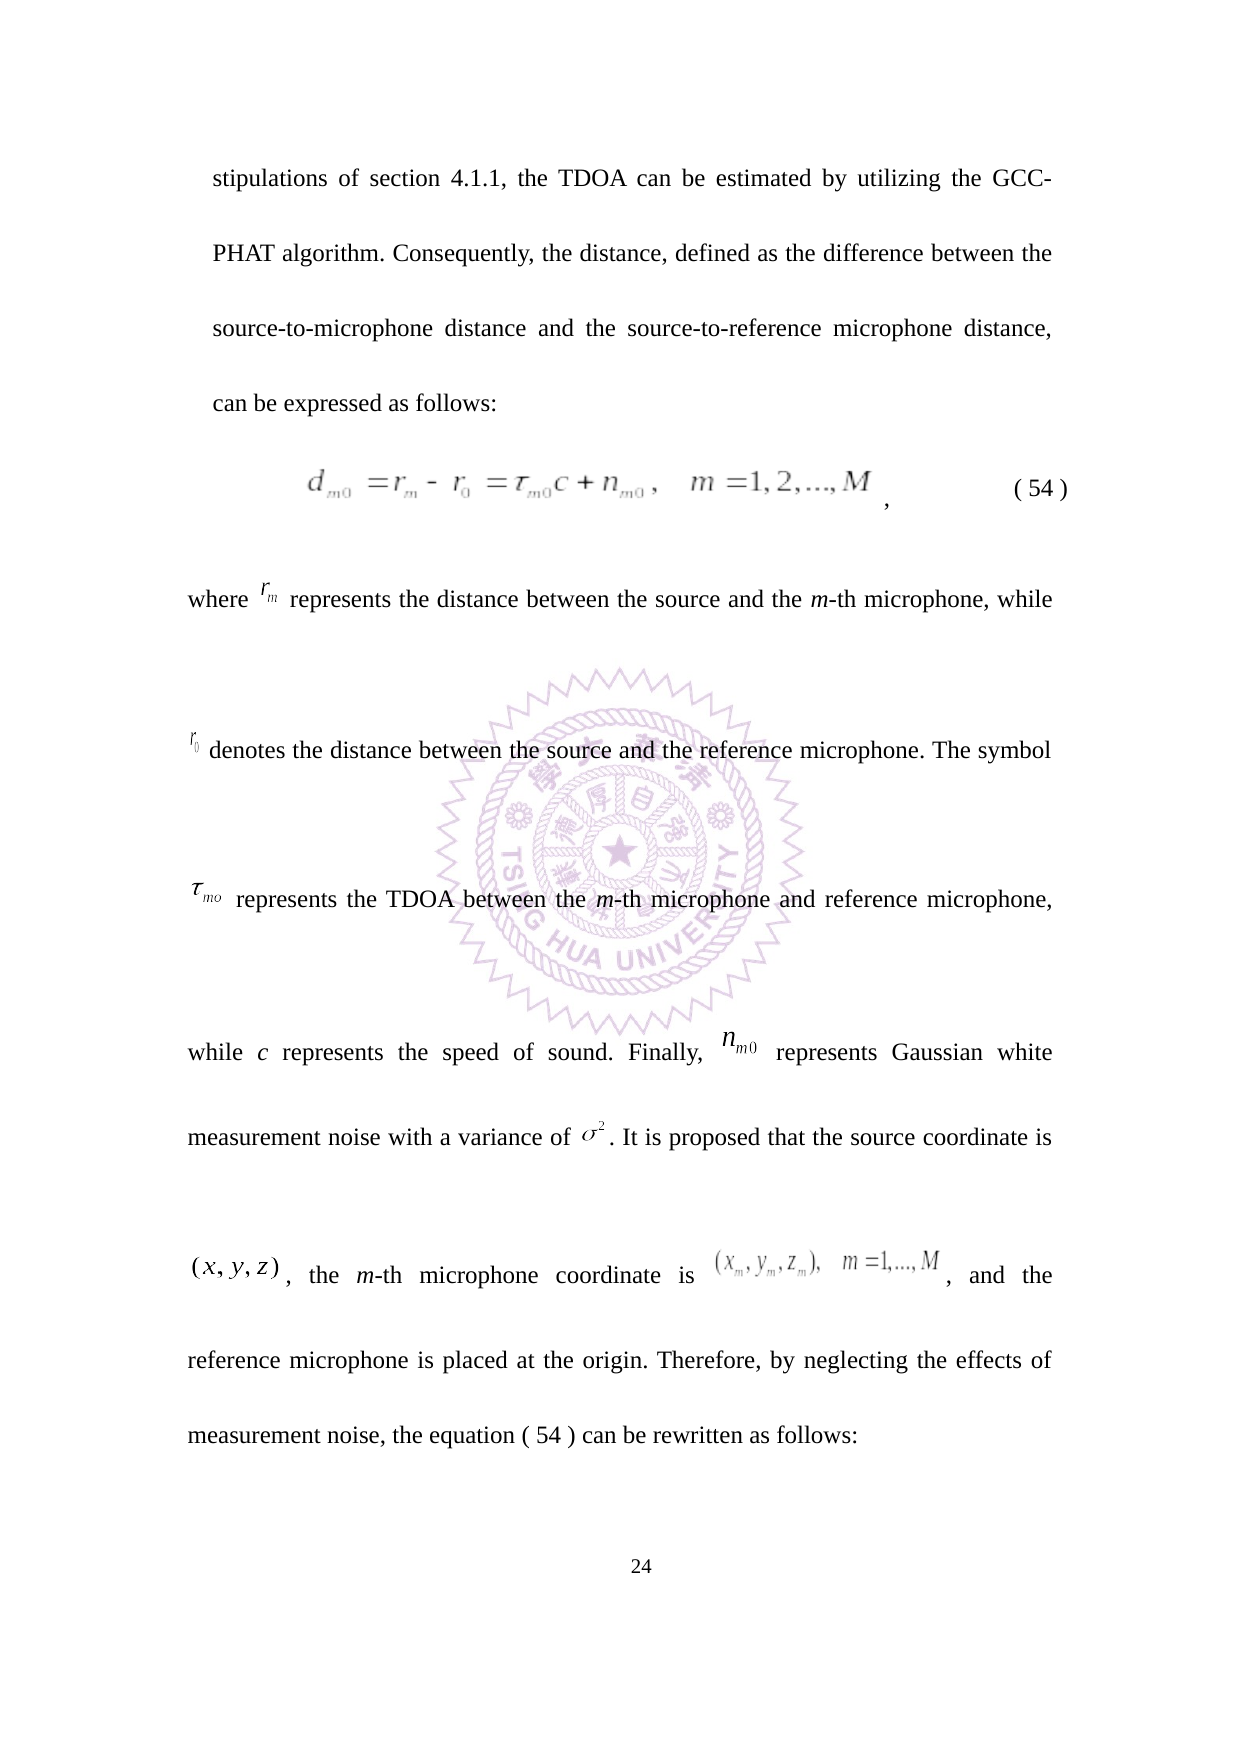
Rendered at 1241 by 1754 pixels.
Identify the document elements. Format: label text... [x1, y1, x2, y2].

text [212, 158, 1053, 421]
text where represents the distance between the source and the m-th microphone, while denotes the distance between the source and the reference microphone. The symbol represents the TDOA between the m-th microphone and reference microphone, while c represents the speed of sound. Finally, represents Gaussian white measurement noise with a variance of . It is proposed that the source coordinate is , the m-th microphone coordinate is , and the reference microphone is placed at the origin. Therefore, by neglecting the effects of measurement noise, the equation ( 54 ) can be rewritten as follows: [187, 553, 1053, 1453]
table_header ( 54 ) [994, 450, 1087, 553]
table_header , [199, 450, 994, 553]
